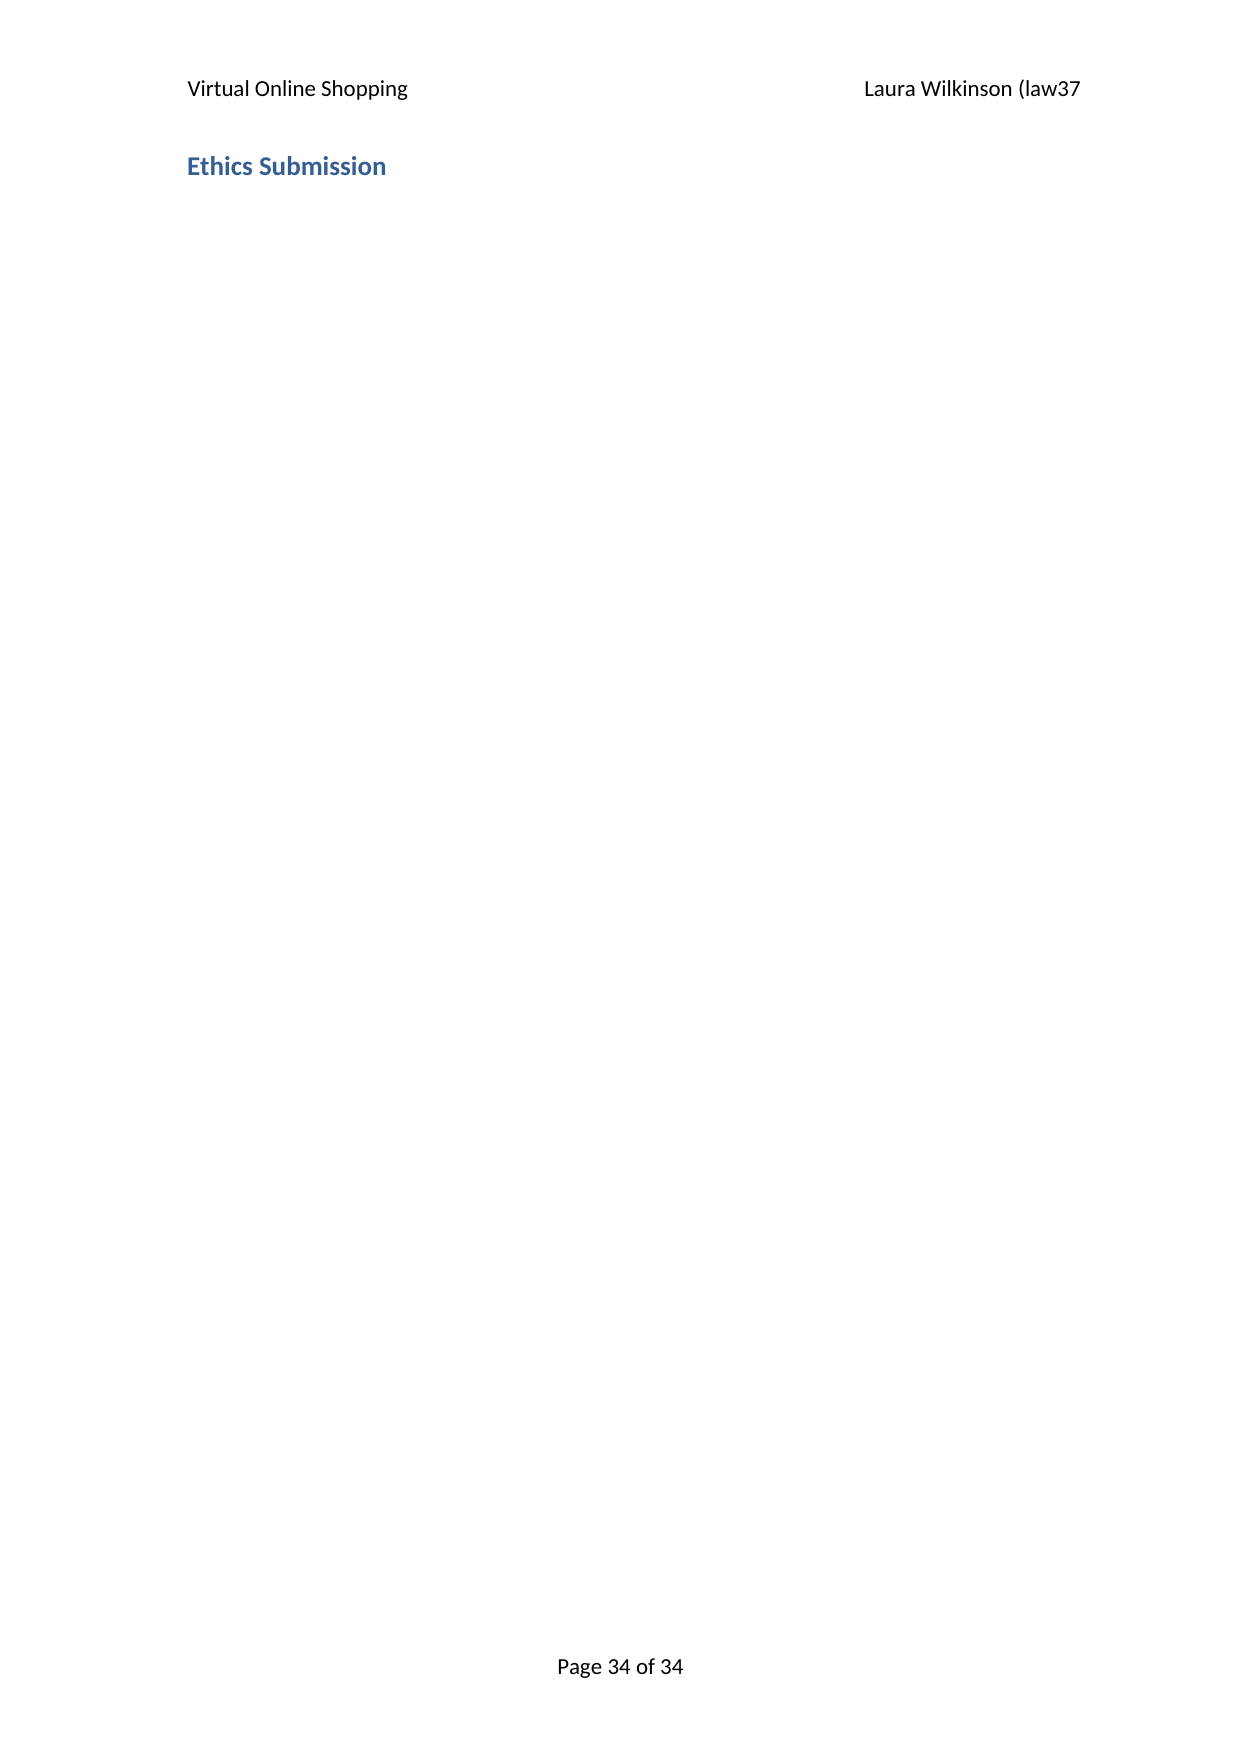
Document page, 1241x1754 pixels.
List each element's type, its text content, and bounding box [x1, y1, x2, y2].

text Ethics Submission [187, 149, 1053, 182]
